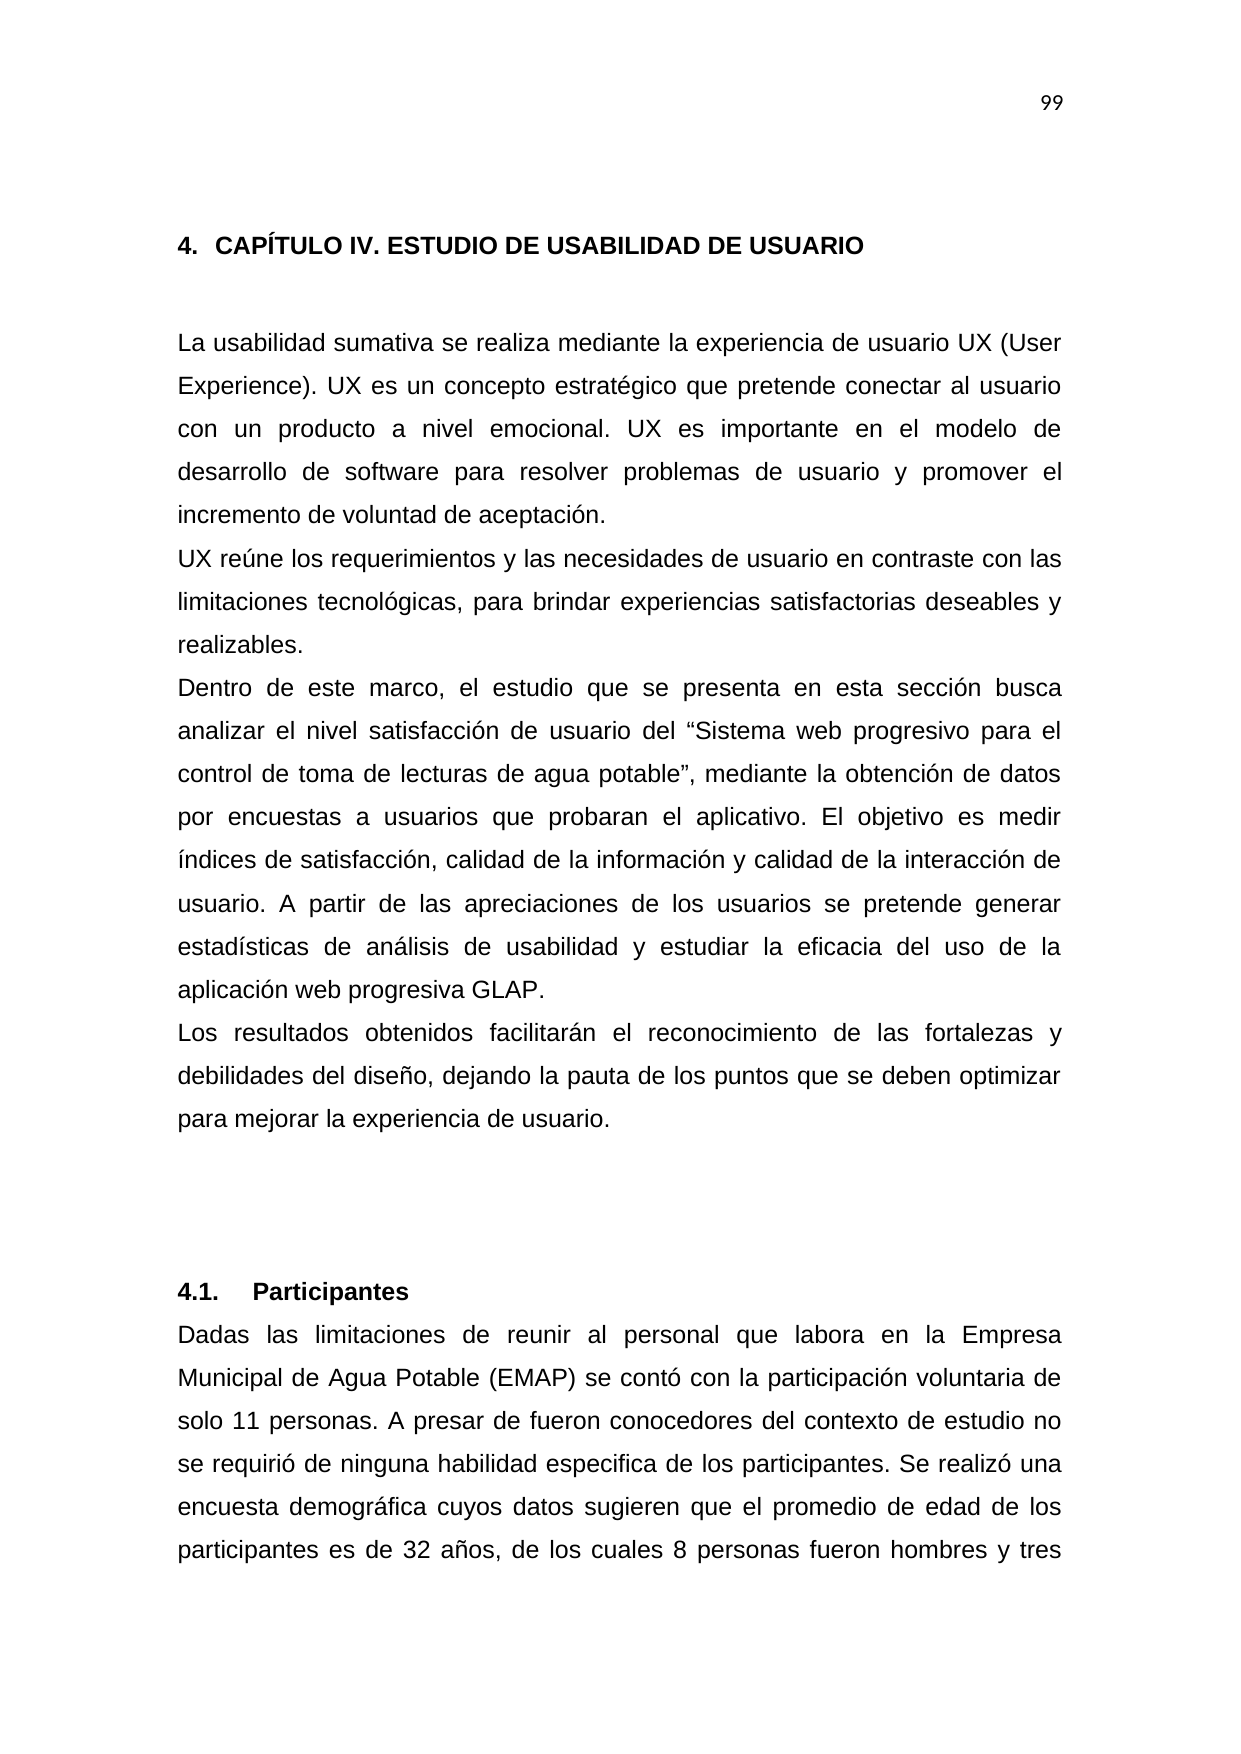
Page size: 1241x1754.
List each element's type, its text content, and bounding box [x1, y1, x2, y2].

subtitle Dentro de este marco, el estudio que se presenta en esta sección busca analizar el nivel satisfacción de usuario del “Sistema web progresivo para el control de toma de lecturas de agua potable”, mediante la obtención de datos por encuestas a usuarios que probaran el aplicativo. El objetivo es medir índices de satisfacción, calidad de la información y calidad de la interacción de usuario. A partir de las apreciaciones de los usuarios se pretende generar estadísticas de análisis de usabilidad y estudiar la eficacia del uso de la aplicación web progresiva GLAP. [177, 673, 1063, 1004]
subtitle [177, 1320, 1063, 1564]
subtitle La usabilidad sumativa se realiza mediante la experiencia de usuario UX (User Experience). UX es un concepto estratégico que pretende conectar al usuario con un producto a nivel emocional. UX es importante en el modelo de desarrollo de software para resolver problemas de usuario y promover el incremento de voluntad de aceptación. [177, 328, 1063, 529]
subtitle UX reúne los requerimientos y las necesidades de usuario en contraste con las limitaciones tecnológicas, para brindar experiencias satisfactorias deseables y realizables. [177, 544, 1063, 659]
subtitle CAPÍTULO IV. ESTUDIO DE USABILIDAD DE USUARIO [177, 231, 983, 260]
subtitle Los resultados obtenidos facilitarán el reconocimiento de las fortalezas y debilidades del diseño, dejando la pauta de los puntos que se deben optimizar para mejorar la experiencia de usuario. [177, 1018, 1063, 1133]
subtitle Participantes [177, 1277, 1063, 1306]
